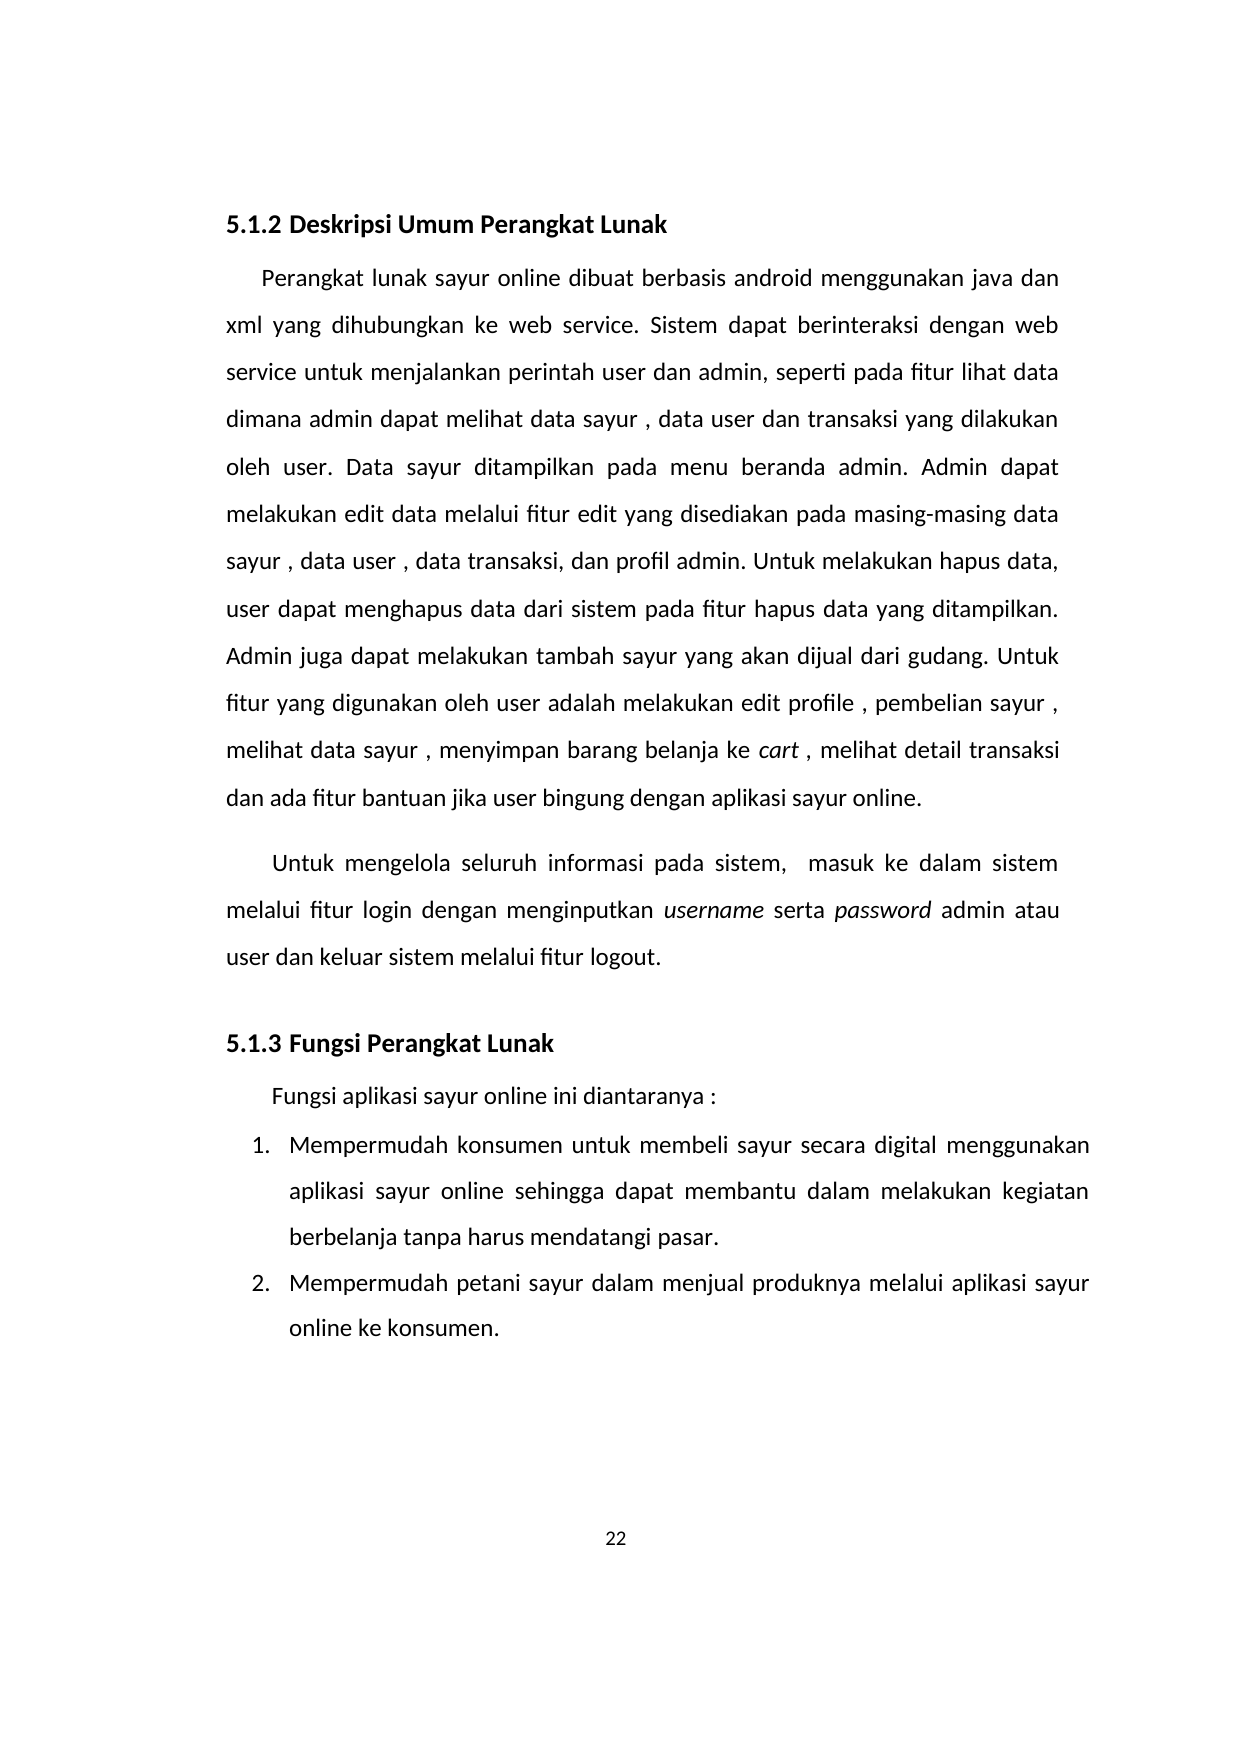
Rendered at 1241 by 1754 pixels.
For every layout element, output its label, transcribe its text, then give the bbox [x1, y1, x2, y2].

list Mempermudah petani sayur dalam menjual produknya melalui aplikasi sayur online ke konsumen. [251, 1267, 1090, 1343]
subtitle 5.1.3 Fungsi Perangkat Lunak [226, 1026, 1092, 1059]
text Fungsi aplikasi sayur online ini diantaranya : [272, 1080, 1090, 1111]
subtitle 5.1.2 Deskripsi Umum Perangkat Lunak [226, 208, 1092, 241]
text Untuk mengelola seluruh informasi pada sistem, masuk ke dalam sistem melalui fitur login dengan menginputkan username serta password admin atau user dan keluar sistem melalui fitur logout. [226, 847, 1060, 972]
list Mempermudah konsumen untuk membeli sayur secara digital menggunakan aplikasi sayur online sehingga dapat membantu dalam melakukan kegiatan berbelanja tanpa harus mendatangi pasar. [251, 1129, 1090, 1251]
text Perangkat lunak sayur online dibuat berbasis android menggunakan java dan xml yang dihubungkan ke web service. Sistem dapat berinteraksi dengan web service untuk menjalankan perintah user dan admin, seperti pada fitur lihat data dimana admin dapat melihat data sayur , data user dan transaksi yang dilakukan oleh user. Data sayur ditampilkan pada menu beranda admin. Admin dapat melakukan edit data melalui fitur edit yang disediakan pada masing-masing data sayur , data user , data transaksi, dan profil admin. Untuk melakukan hapus data, user dapat menghapus data dari sistem pada fitur hapus data yang ditampilkan. Admin juga dapat melakukan tambah sayur yang akan dijual dari gudang. Untuk fitur yang digunakan oleh user adalah melakukan edit profile , pembelian sayur , melihat data sayur , menyimpan barang belanja ke cart , melihat detail transaksi dan ada fitur bantuan jika user bingung dengan aplikasi sayur online. [226, 262, 1060, 812]
